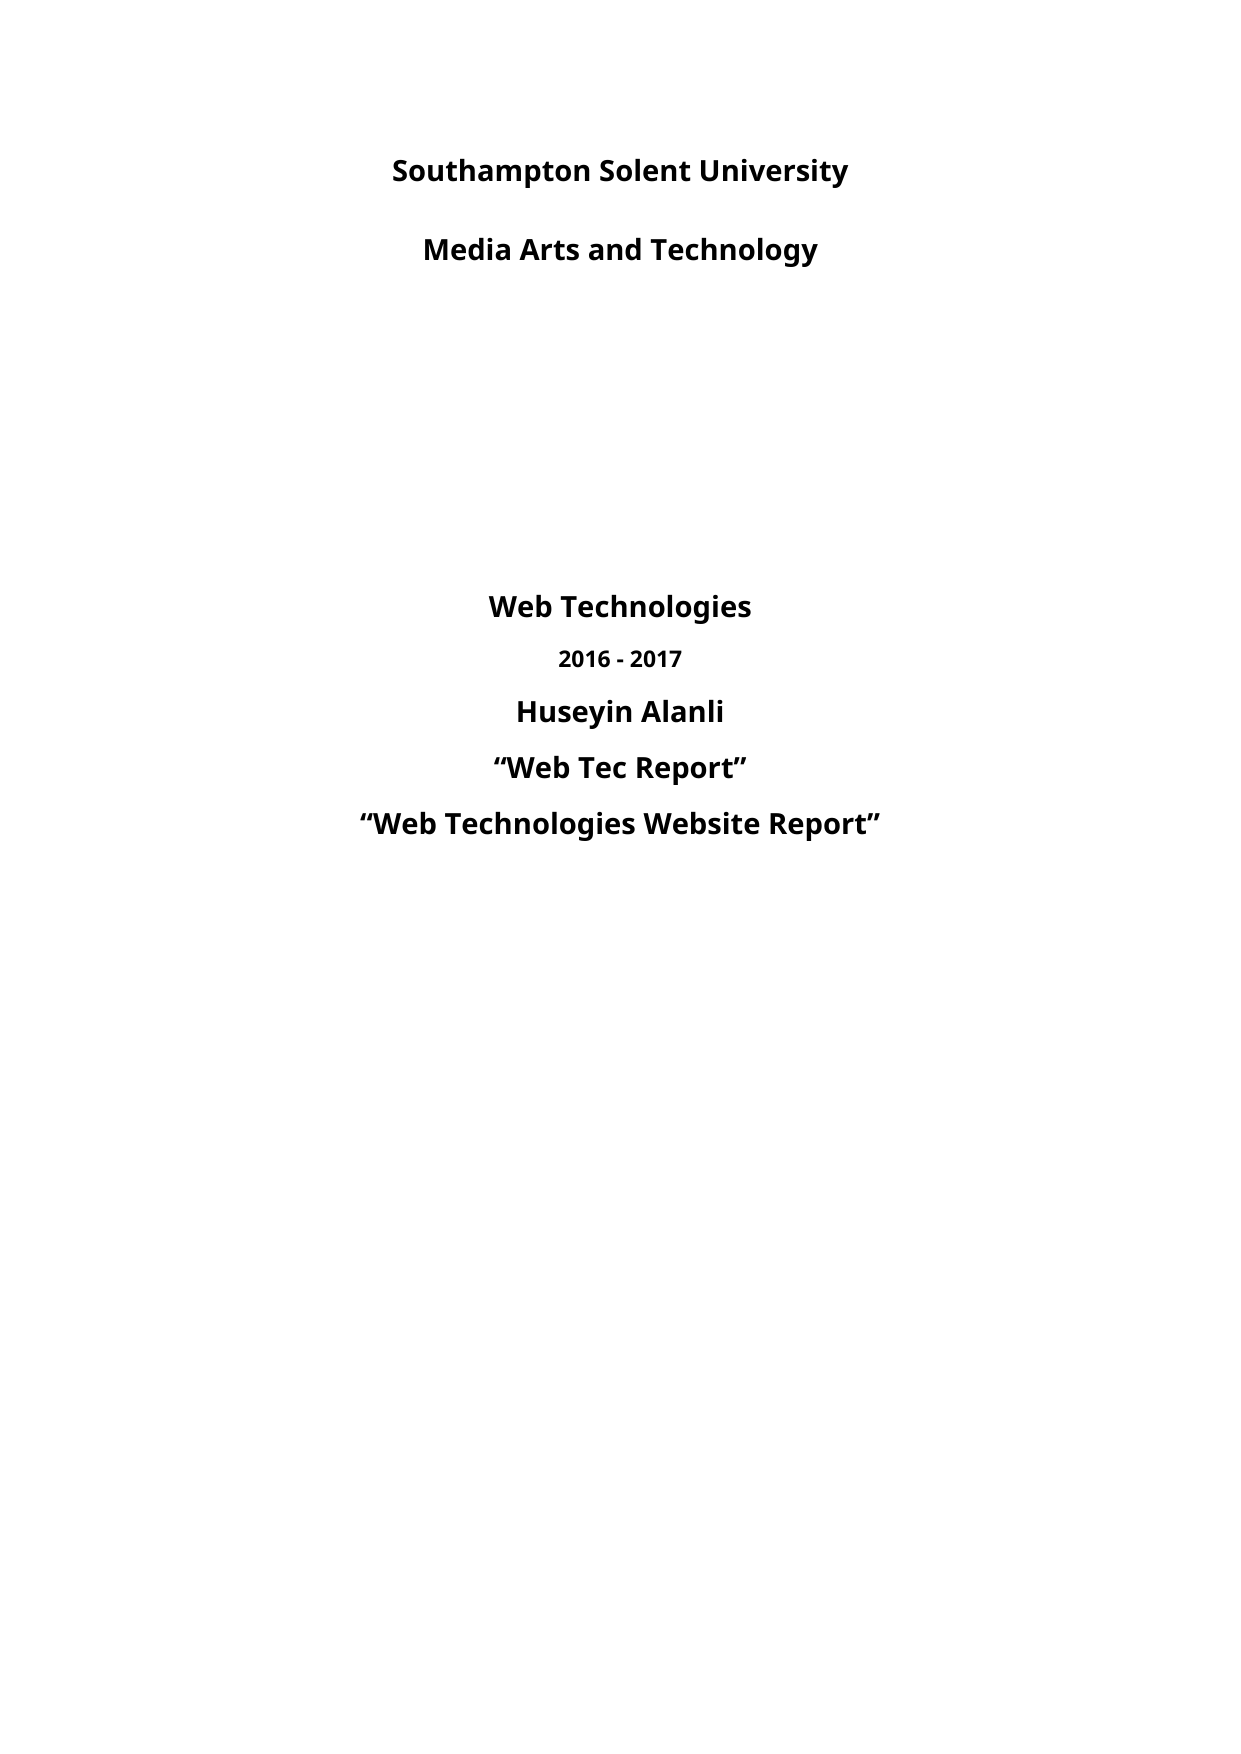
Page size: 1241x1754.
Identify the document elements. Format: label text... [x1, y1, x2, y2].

text Media Arts and Technology [150, 229, 1090, 269]
text “Web Technologies Website Report” [150, 803, 1090, 843]
text Web Technologies [150, 587, 1090, 626]
text 2016 - 2017 [150, 643, 1090, 674]
text “Web Tec Report” [150, 747, 1090, 787]
text Huseyin Alanli [150, 691, 1090, 731]
text Southampton Solent University [150, 150, 1090, 190]
